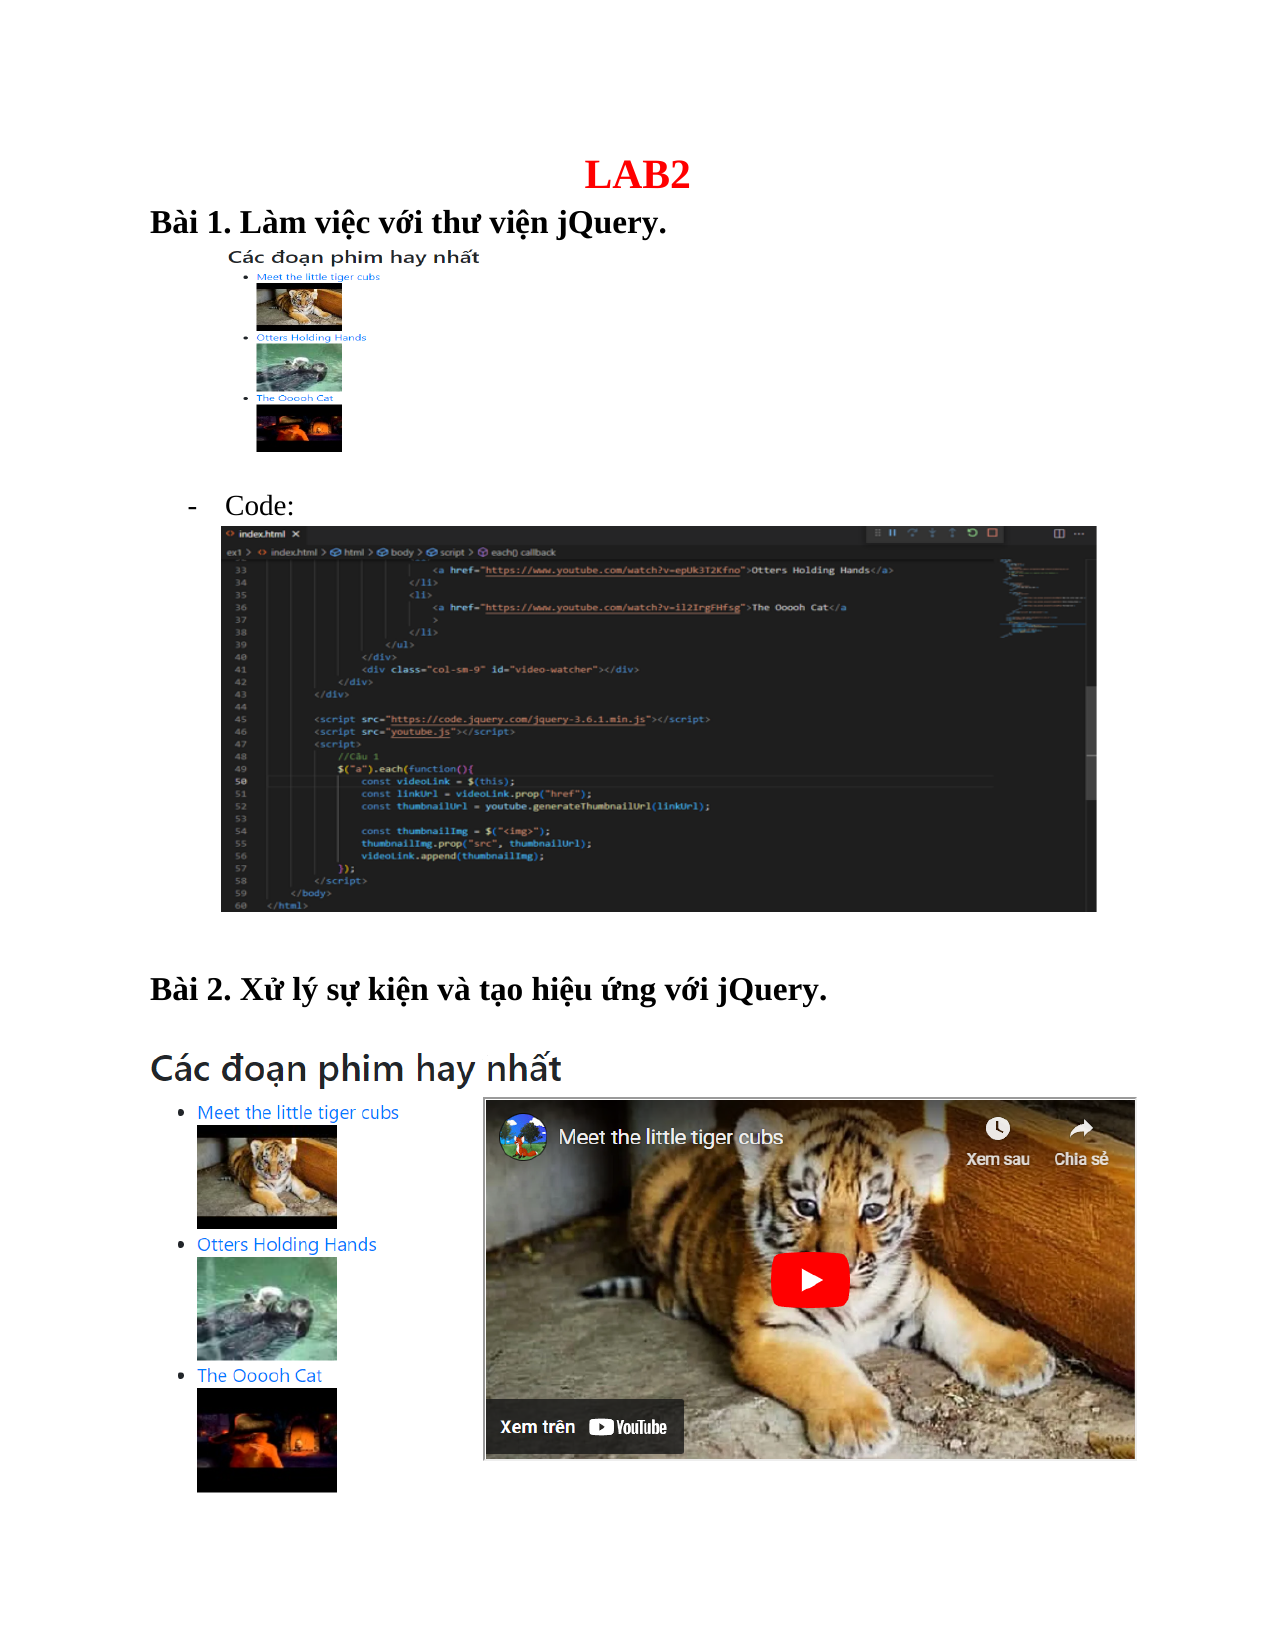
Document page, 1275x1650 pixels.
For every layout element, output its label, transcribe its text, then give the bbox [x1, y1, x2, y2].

subtitle Bài 2. Xử lý sự kiện và tạo hiệu ứng với jQuery. [150, 969, 1125, 1007]
subtitle Bài 1. Làm việc với thư viện jQuery. [150, 202, 1125, 240]
subtitle LAB2 [150, 150, 1125, 198]
picture [216, 247, 1112, 483]
picture [221, 526, 1098, 912]
picture [150, 1047, 1170, 1505]
